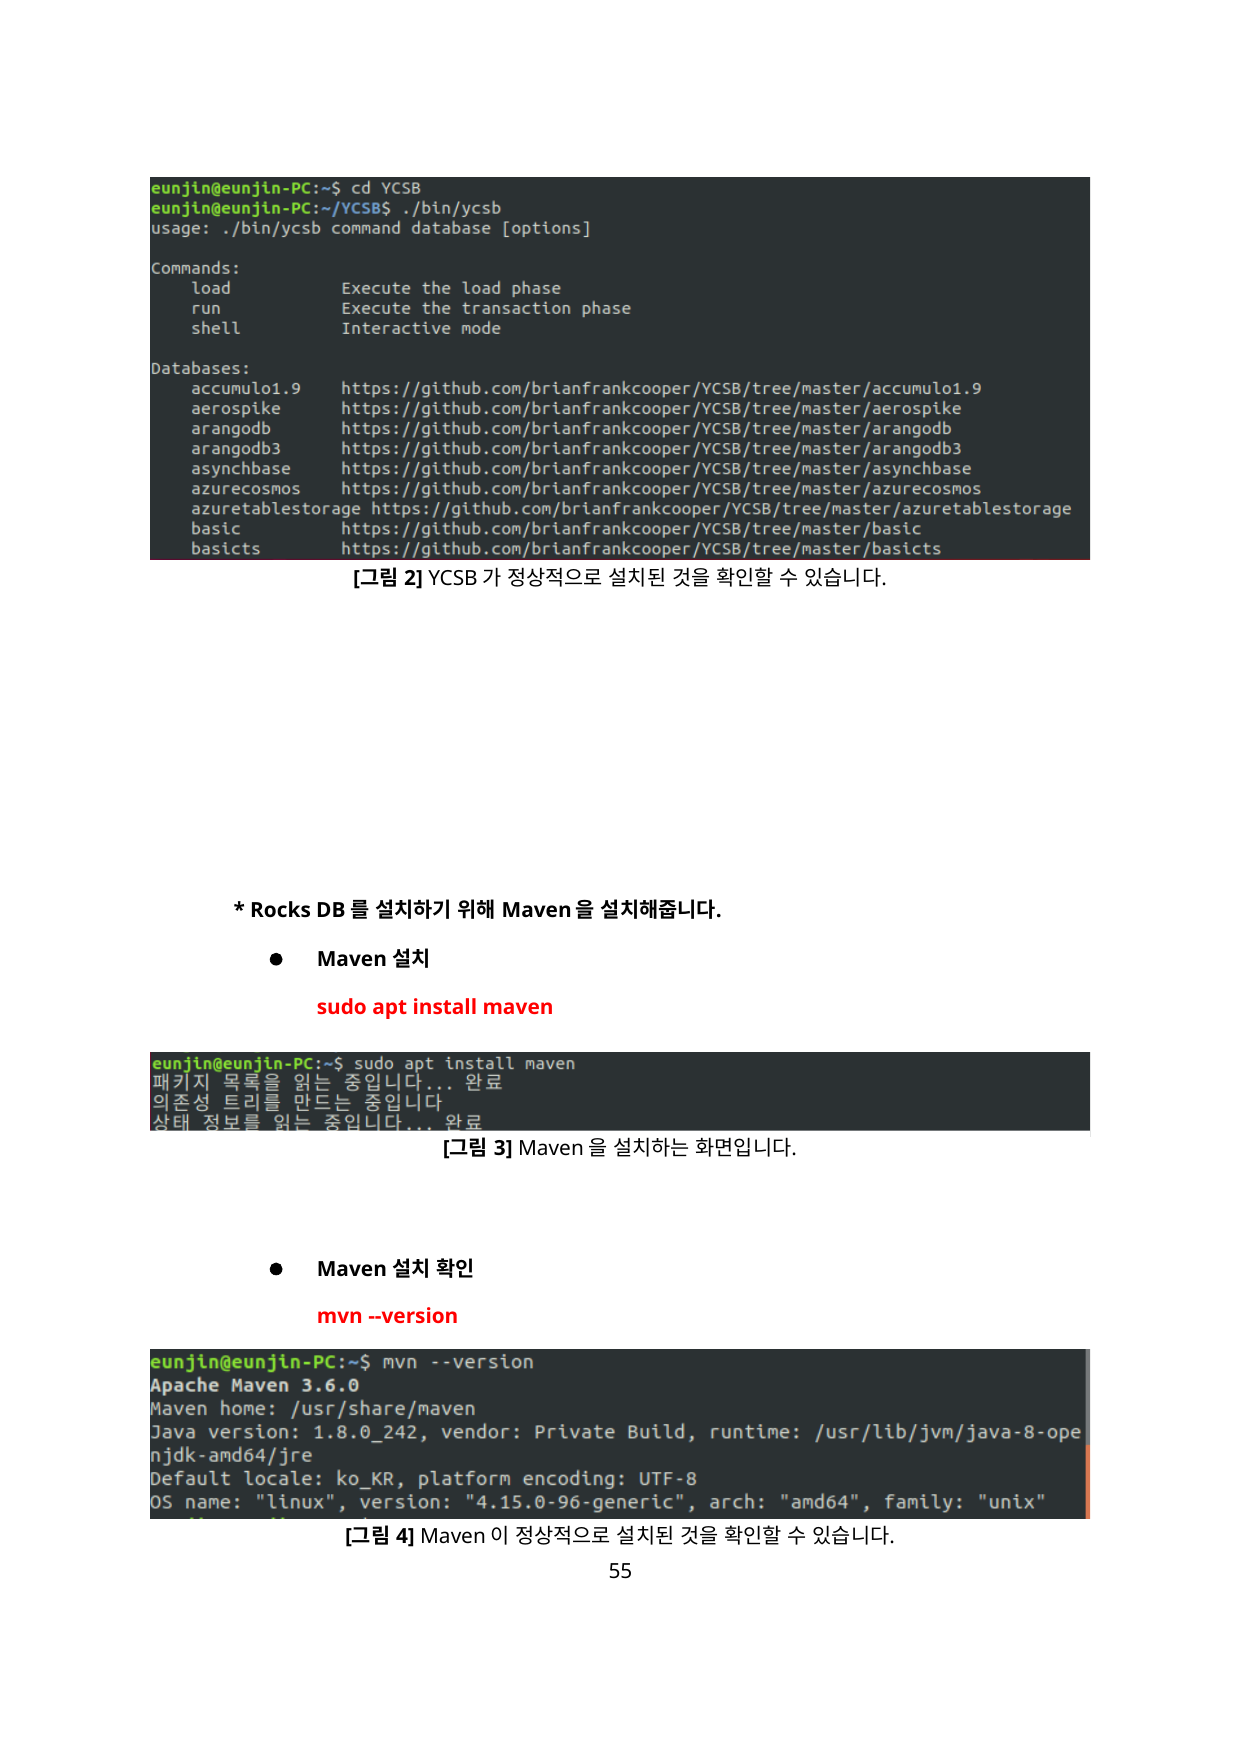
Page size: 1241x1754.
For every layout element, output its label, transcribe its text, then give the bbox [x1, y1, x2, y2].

text * Rocks DB를 설치하기 위해 Maven을 설치해줍니다. [150, 893, 1090, 923]
text sudo apt install maven [317, 992, 1090, 1020]
picture [150, 1052, 1091, 1137]
list Maven 설치 [233, 942, 1090, 973]
picture [150, 1349, 1091, 1519]
text mvn --version [317, 1302, 1090, 1330]
picture [150, 177, 1091, 560]
list Maven 설치 확인 [233, 1252, 1090, 1282]
